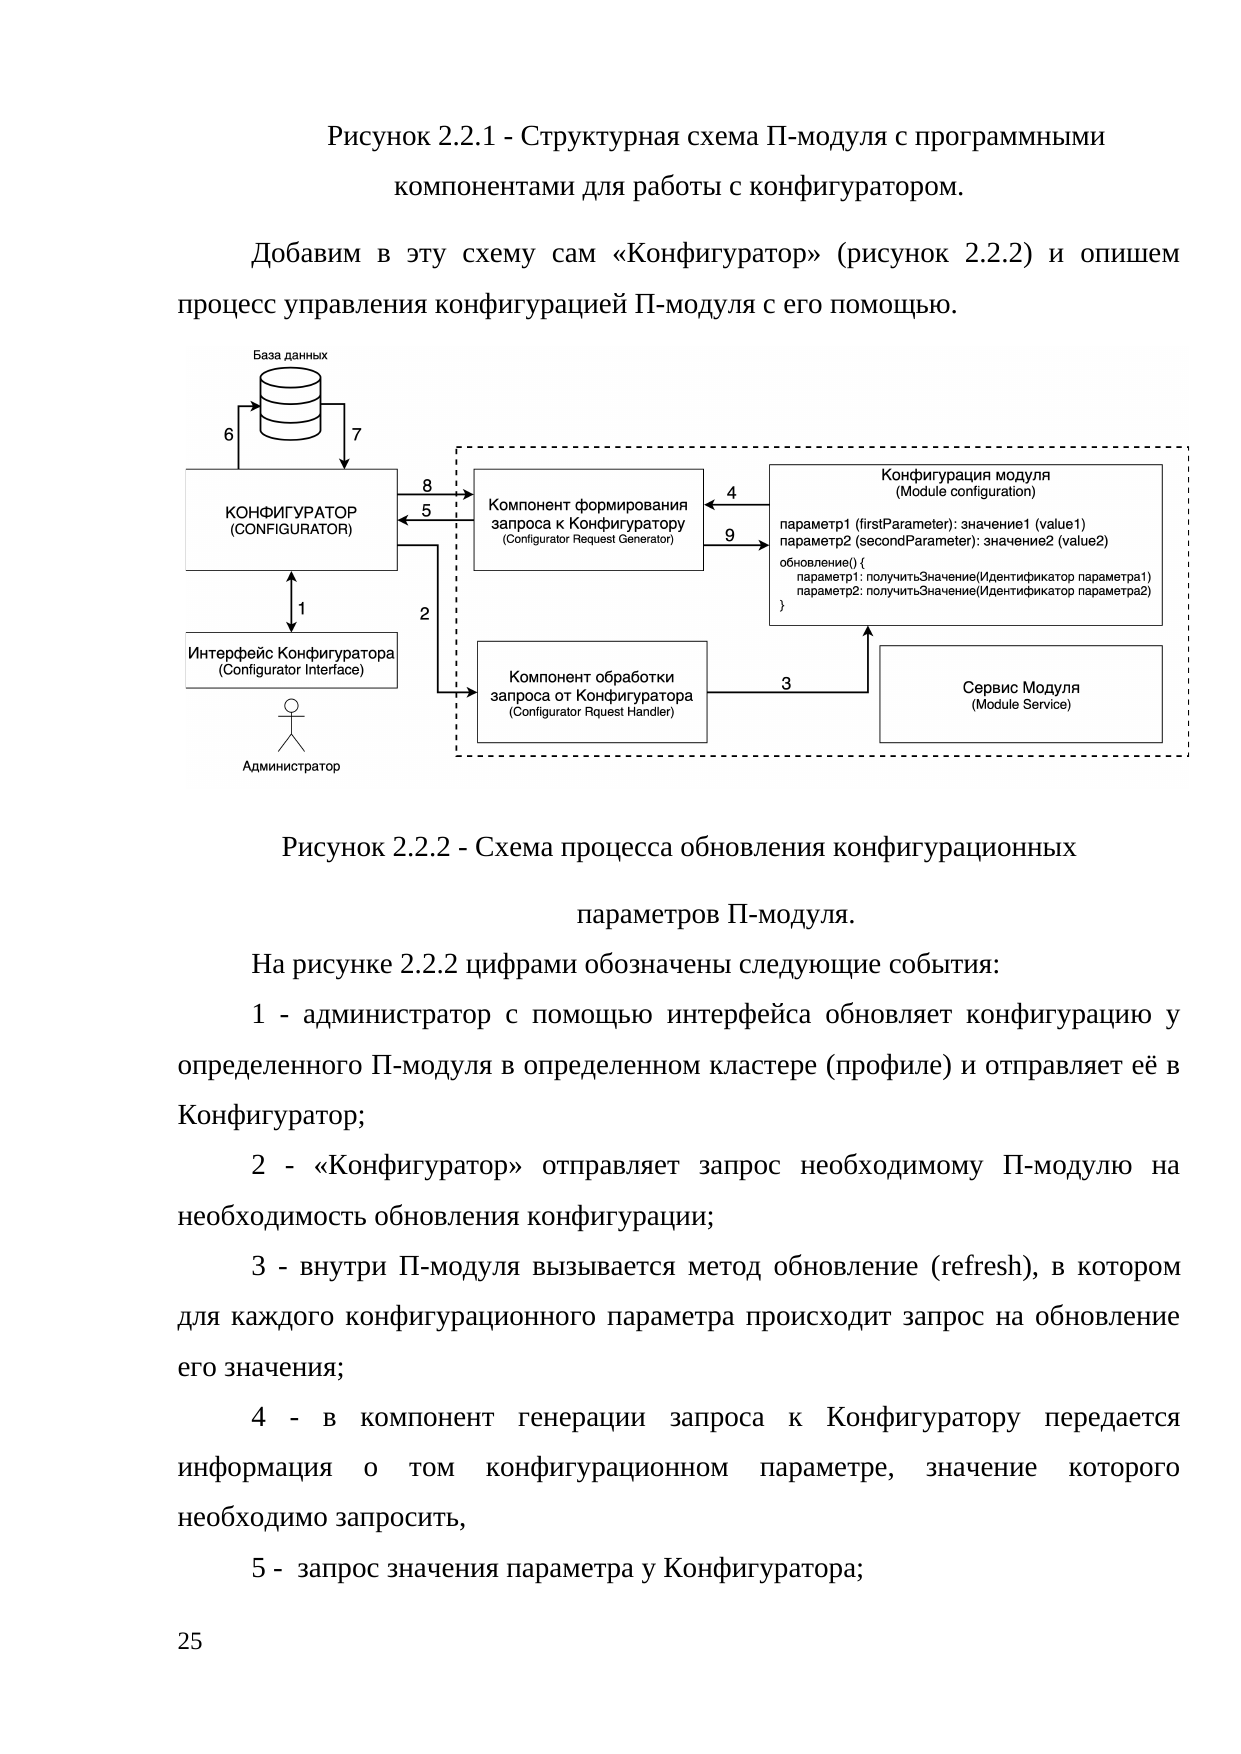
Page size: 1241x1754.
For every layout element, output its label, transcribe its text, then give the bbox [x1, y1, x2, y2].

text 5 - запрос значения параметра у Конфигуратора; [177, 1550, 1181, 1583]
text Рисунок 2.2.1 - Структурная схема П-модуля с программными компонентами для работы с конфигуратором. [177, 118, 1181, 202]
text Добавим в эту схему сам «Конфигуратор» (рисунок 2.2.2) и опишем процесс управления конфигурацией П-модуля с его помощью. [177, 235, 1181, 319]
picture [185, 346, 1190, 789]
text На рисунке 2.2.2 цифрами обозначены следующие события: [177, 946, 1181, 980]
text параметров П-модуля. [177, 896, 1181, 929]
text 2 - «Конфигуратор» отправляет запрос необходимому П-модулю на необходимость обновления конфигурации; [177, 1147, 1181, 1231]
text 3 - внутри П-модуля вызывается метод обновление (refresh), в котором для каждого конфигурационного параметра происходит запрос на обновление его значения; [177, 1248, 1181, 1382]
text 4 - в компонент генерации запроса к Конфигуратору передается информация о том конфигурационном параметре, значение которого необходимо запросить, [177, 1399, 1181, 1533]
text 1 - администратор с помощью интерфейса обновляет конфигурацию у определенного П-модуля в определенном кластере (профиле) и отправляет её в Конфигуратор; [177, 996, 1181, 1131]
